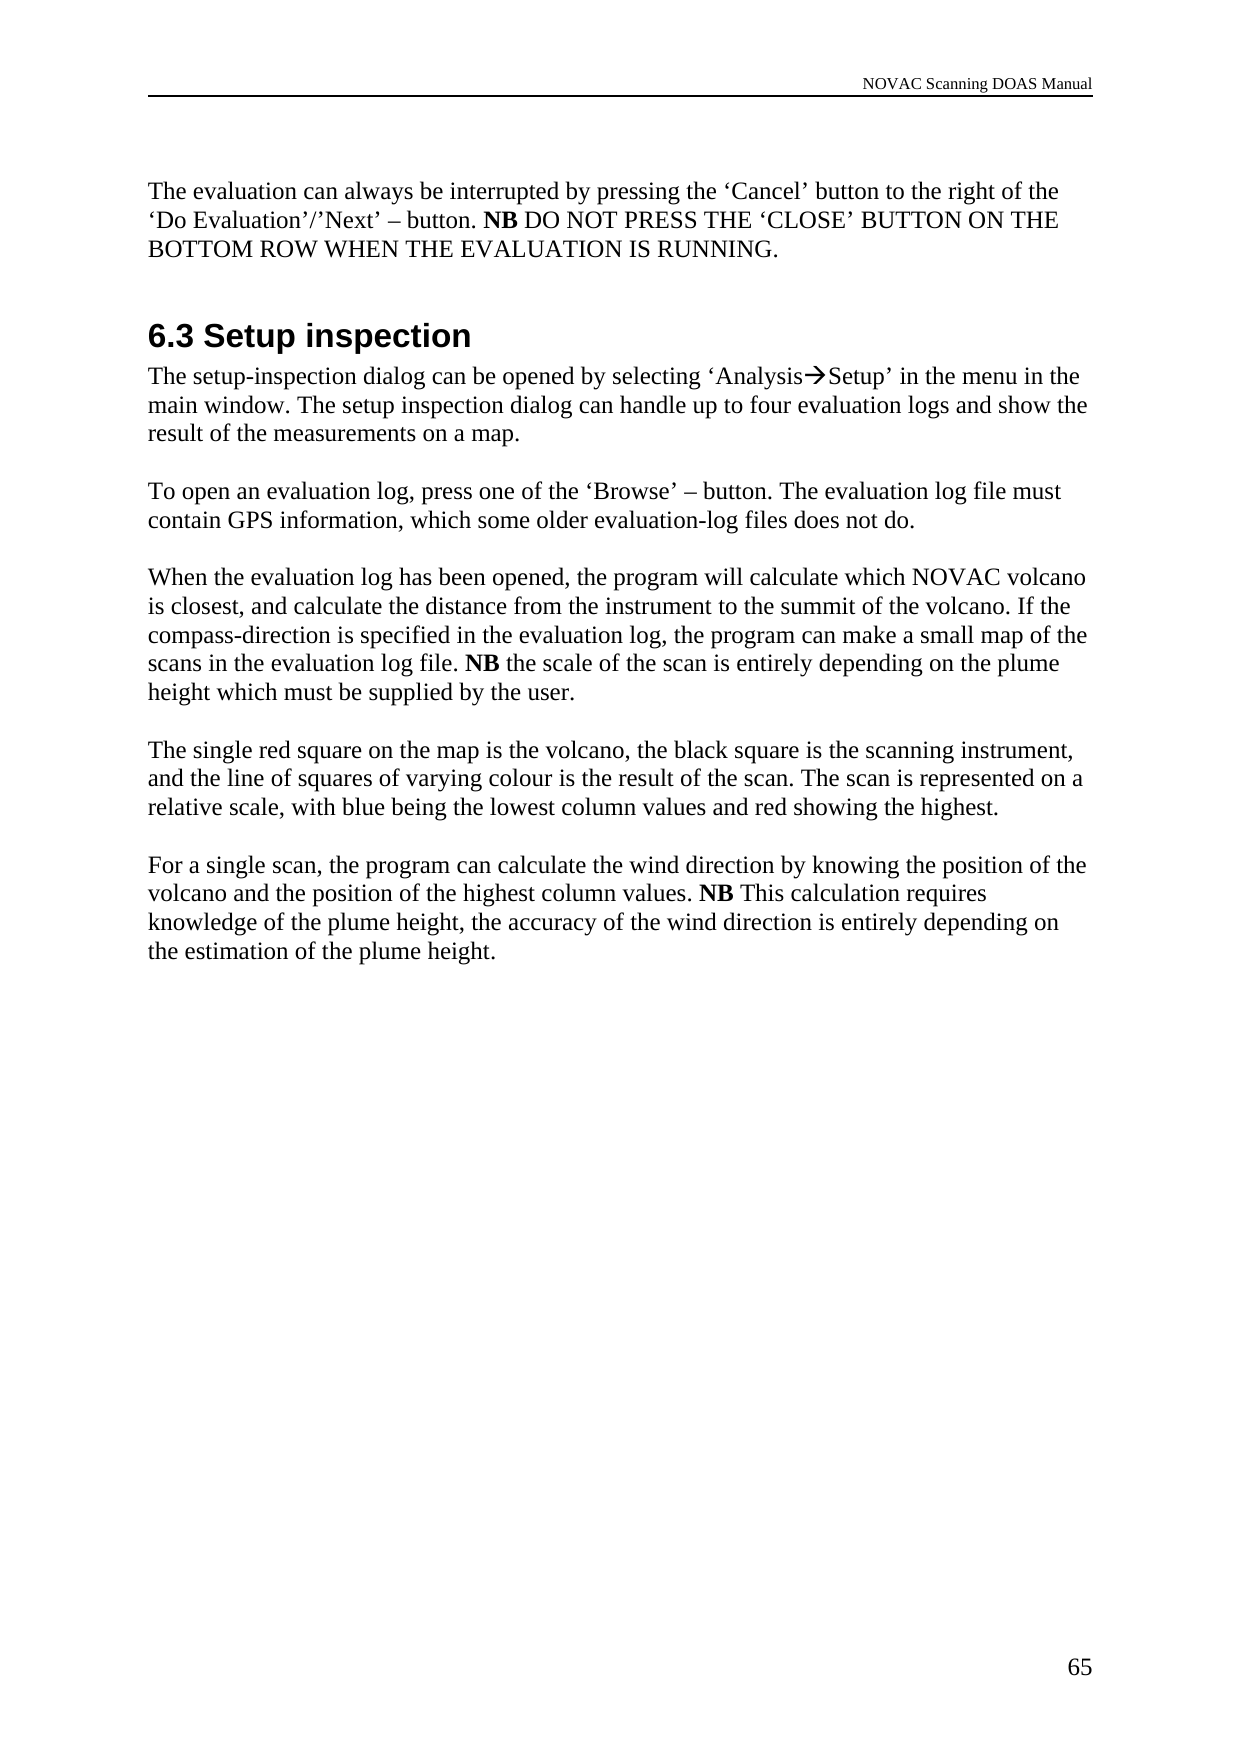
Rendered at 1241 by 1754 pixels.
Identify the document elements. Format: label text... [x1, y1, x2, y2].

text The evaluation can always be interrupted by pressing the ‘Cancel’ button to the right of the ‘Do Evaluation’/’Next’ – button. NB DO NOT PRESS THE ‘CLOSE’ BUTTON ON THE BOTTOM ROW WHEN THE EVALUATION IS RUNNING. [148, 176, 1093, 263]
text The setup-inspection dialog can be opened by selecting ‘AnalysisSetup’ in the menu in the main window. The setup inspection dialog can handle up to four evaluation logs and show the result of the measurements on a map. [148, 361, 1093, 447]
text For a single scan, the program can calculate the wind direction by knowing the position of the volcano and the position of the highest column values. NB This calculation requires knowledge of the plume height, the accuracy of the wind direction is entirely depending on the estimation of the plume height. [148, 850, 1093, 965]
subtitle 6.3 Setup inspection [148, 316, 1093, 355]
text The single red square on the map is the volcano, the black square is the scanning instrument, and the line of squares of varying colour is the result of the scan. The scan is represented on a relative scale, with blue being the lowest column values and red showing the highest. [148, 735, 1093, 821]
text When the evaluation log has been opened, the program will calculate which NOVAC volcano is closest, and calculate the distance from the instrument to the summit of the volcano. If the compass-direction is specified in the evaluation log, the program can make a small map of the scans in the evaluation log file. NB the scale of the scan is entirely depending on the plume height which must be supplied by the user. [148, 562, 1093, 706]
text To open an evaluation log, press one of the ‘Browse’ – button. The evaluation log file must contain GPS information, which some older evaluation-log files does not do. [148, 476, 1093, 533]
